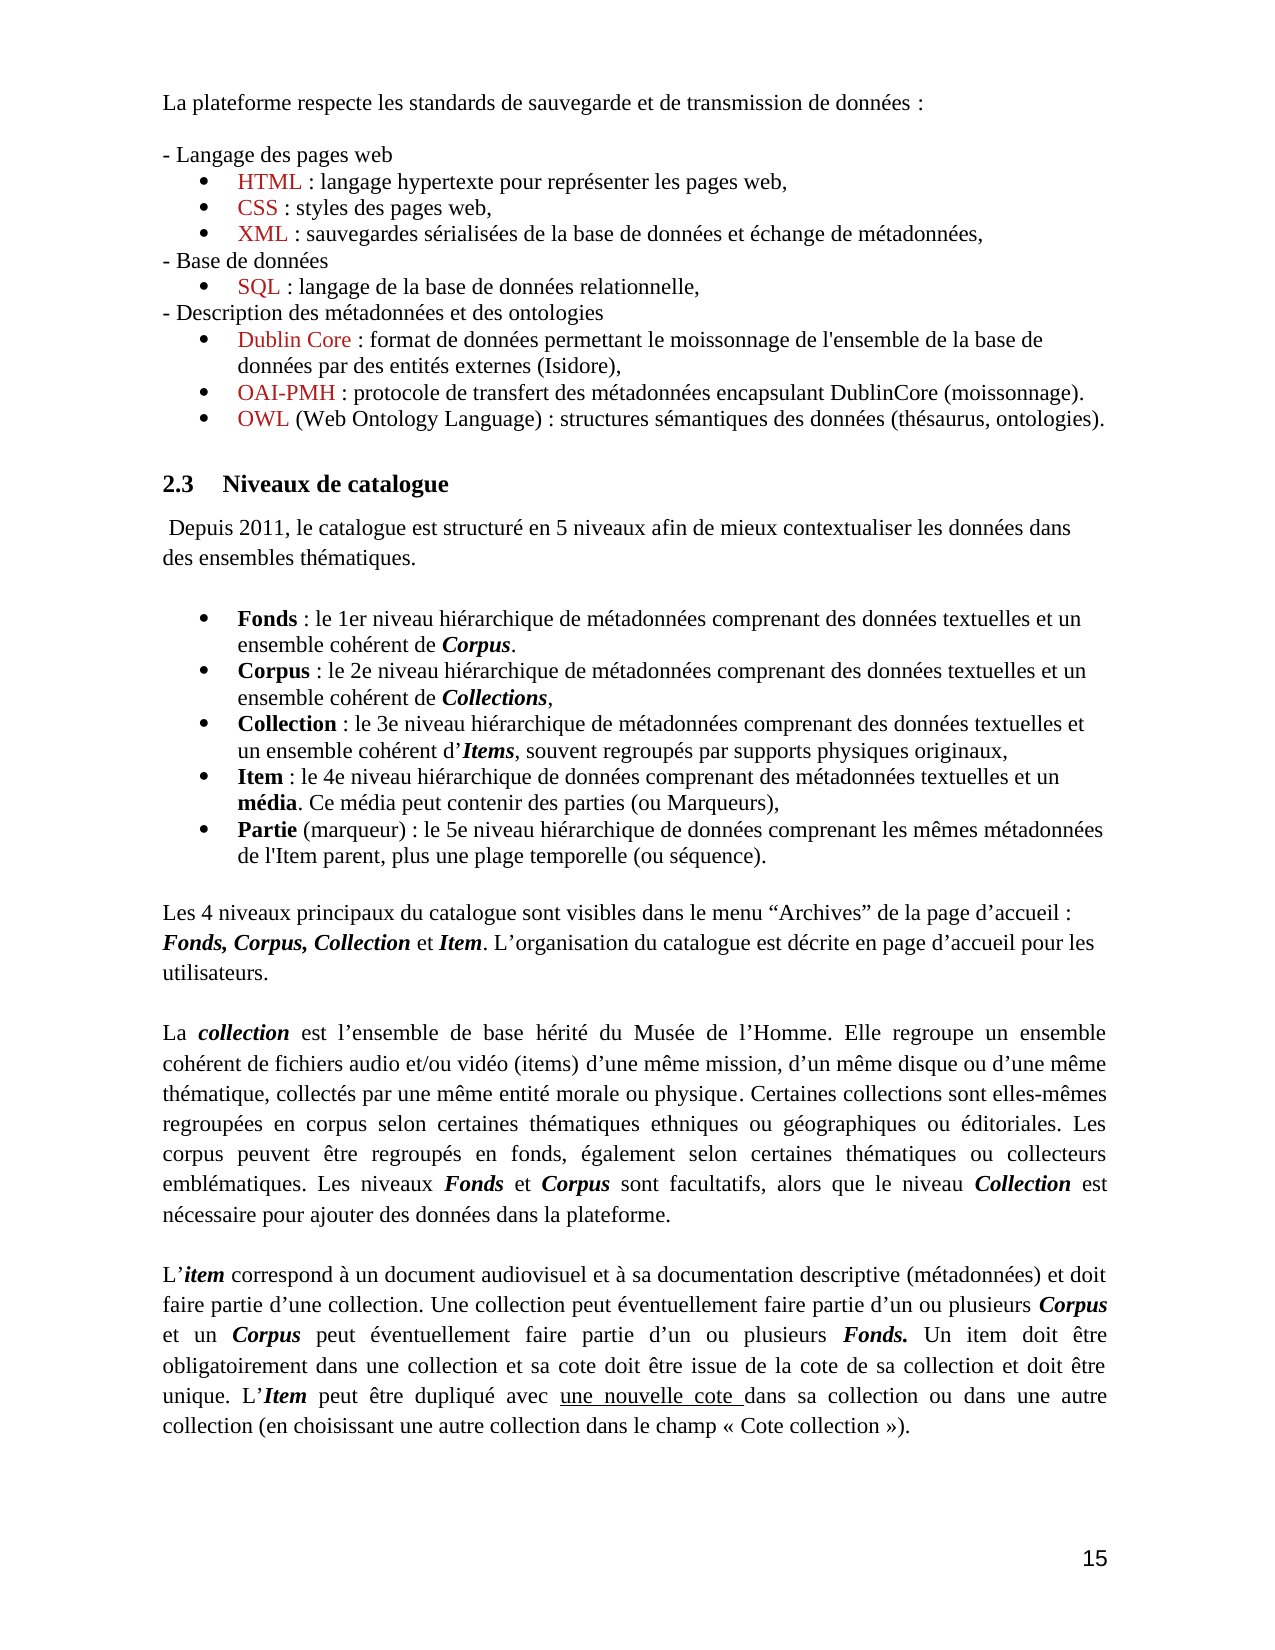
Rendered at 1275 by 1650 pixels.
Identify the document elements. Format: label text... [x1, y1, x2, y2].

text Les 4 niveaux principaux du catalogue sont visibles dans le menu “Archives” de la page d’accueil : Fonds, Corpus, Collection et Item. L’organisation du catalogue est décrite en page d’accueil pour les utilisateurs. [162, 899, 1107, 985]
text L’item correspond à un document audiovisuel et à sa documentation descriptive (métadonnées) et doit faire partie d’une collection. Une collection peut éventuellement faire partie d’un ou plusieurs Corpus et un Corpus peut éventuellement faire partie d’un ou plusieurs Fonds. Un item doit être obligatoirement dans une collection et sa cote doit être issue de la cote de sa collection et doit être unique. L’Item peut être dupliqué avec une nouvelle cote dans sa collection ou dans une autre collection (en choisissant une autre collection dans le champ « Cote collection »). [162, 1261, 1107, 1438]
subtitle Niveaux de catalogue [162, 469, 1107, 497]
text Depuis 2011, le catalogue est structuré en 5 niveaux afin de mieux contextualiser les données dans des ensembles thématiques. [162, 514, 1107, 571]
list HTML : langage hypertexte pour représenter les pages web, [200, 168, 1107, 194]
list Collection : le 3e niveau hiérarchique de métadonnées comprenant des données textuelles et un ensemble cohérent d’Items, souvent regroupés par supports physiques originaux, [200, 710, 1107, 763]
list OWL (Web Ontology Language) : structures sémantiques des données (thésaurus, ontologies). [200, 405, 1107, 431]
list SQL : langage de la base de données relationnelle, [200, 273, 1107, 299]
list Corpus : le 2e niveau hiérarchique de métadonnées comprenant des données textuelles et un ensemble cohérent de Collections, [200, 658, 1107, 710]
text La plateforme respecte les standards de sauvegarde et de transmission de données : [162, 89, 1107, 115]
list Fonds : le 1er niveau hiérarchique de métadonnées comprenant des données textuelles et un ensemble cohérent de Corpus. [200, 605, 1107, 658]
list XML : sauvegardes sérialisées de la base de données et échange de métadonnées, [200, 220, 1107, 247]
text - Base de données [162, 247, 1107, 273]
list Dublin Core : format de données permettant le moissonnage de l'ensemble de la base de données par des entités externes (Isidore), [200, 326, 1107, 378]
text - Langage des pages web [162, 141, 1107, 168]
text - Description des métadonnées et des ontologies [162, 299, 1107, 326]
list Partie (marqueur) : le 5e niveau hiérarchique de données comprenant les mêmes métadonnées de l'Item parent, plus une plage temporelle (ou séquence). [200, 816, 1107, 868]
list Item : le 4e niveau hiérarchique de données comprenant des métadonnées textuelles et un média. Ce média peut contenir des parties (ou Marqueurs), [200, 763, 1107, 816]
list CSS : styles des pages web, [200, 194, 1107, 220]
list OAI-PMH : protocole de transfert des métadonnées encapsulant DublinCore (moissonnage). [200, 378, 1107, 405]
text La collection est l’ensemble de base hérité du Musée de l’Homme. Elle regroupe un ensemble cohérent de fichiers audio et/ou vidéo (items) d’une même mission, d’un même disque ou d’une même thématique, collectés par une même entité morale ou physique. Certaines collections sont elles-mêmes regroupées en corpus selon certaines thématiques ethniques ou géographiques ou éditoriales. Les corpus peuvent être regroupés en fonds, également selon certaines thématiques ou collecteurs emblématiques. Les niveaux Fonds et Corpus sont facultatifs, alors que le niveau Collection est nécessaire pour ajouter des données dans la plateforme. [162, 1019, 1107, 1227]
